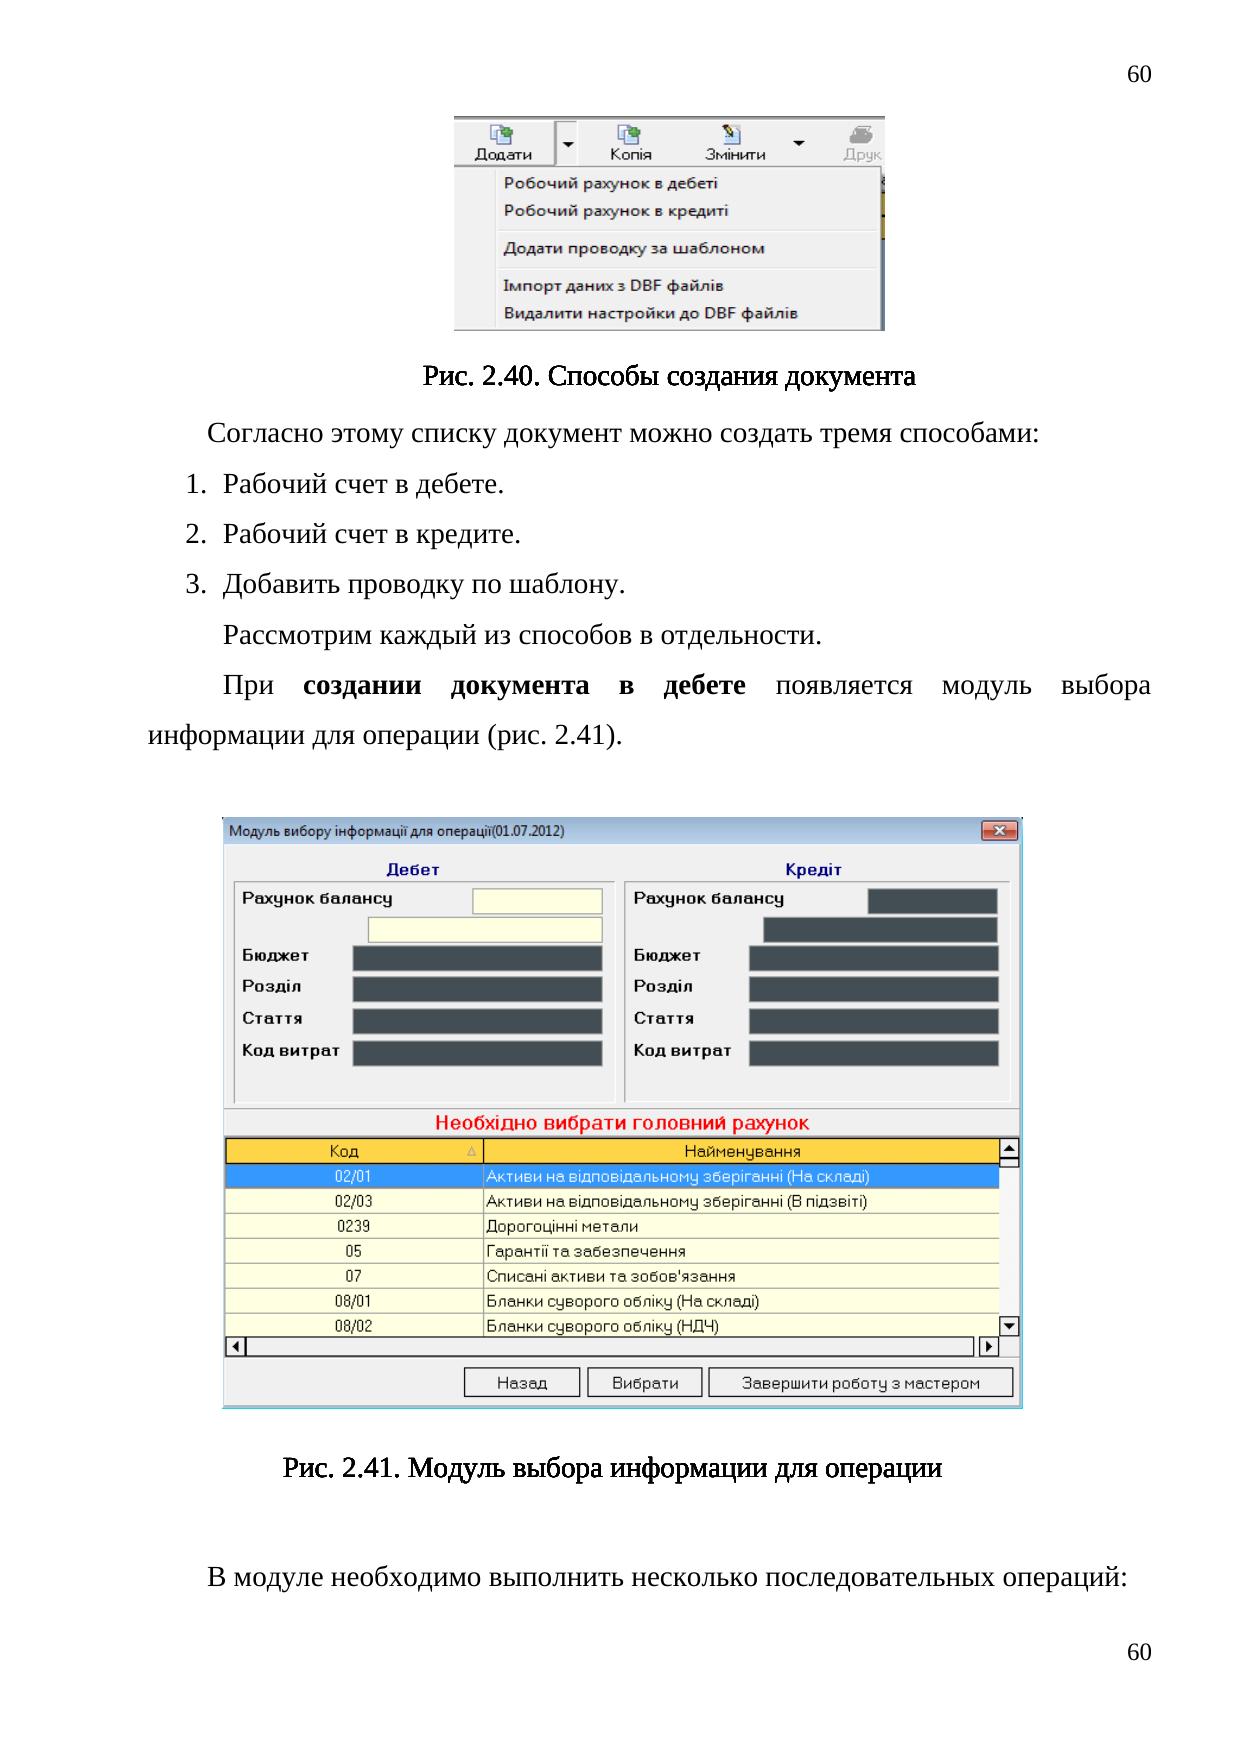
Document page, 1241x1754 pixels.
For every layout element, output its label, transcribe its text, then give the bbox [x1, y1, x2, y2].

list Рабочий счет в дебете. [185, 466, 1152, 499]
list Рабочий счет в кредите. [185, 516, 1152, 550]
list Рассмотрим каждый из способов в отдельности. [223, 617, 1152, 650]
list Добавить проводку по шаблону. [185, 566, 1152, 600]
list При создании документа в дебете появляется модуль выбора информации для операции (рис. 2.41). [148, 667, 1152, 751]
picture [454, 116, 885, 331]
text В модуле необходимо выполнить несколько последовательных операций: [148, 1559, 1152, 1593]
text Согласно этому списку документ можно создать тремя способами: [148, 416, 1152, 449]
picture [222, 817, 1023, 1409]
